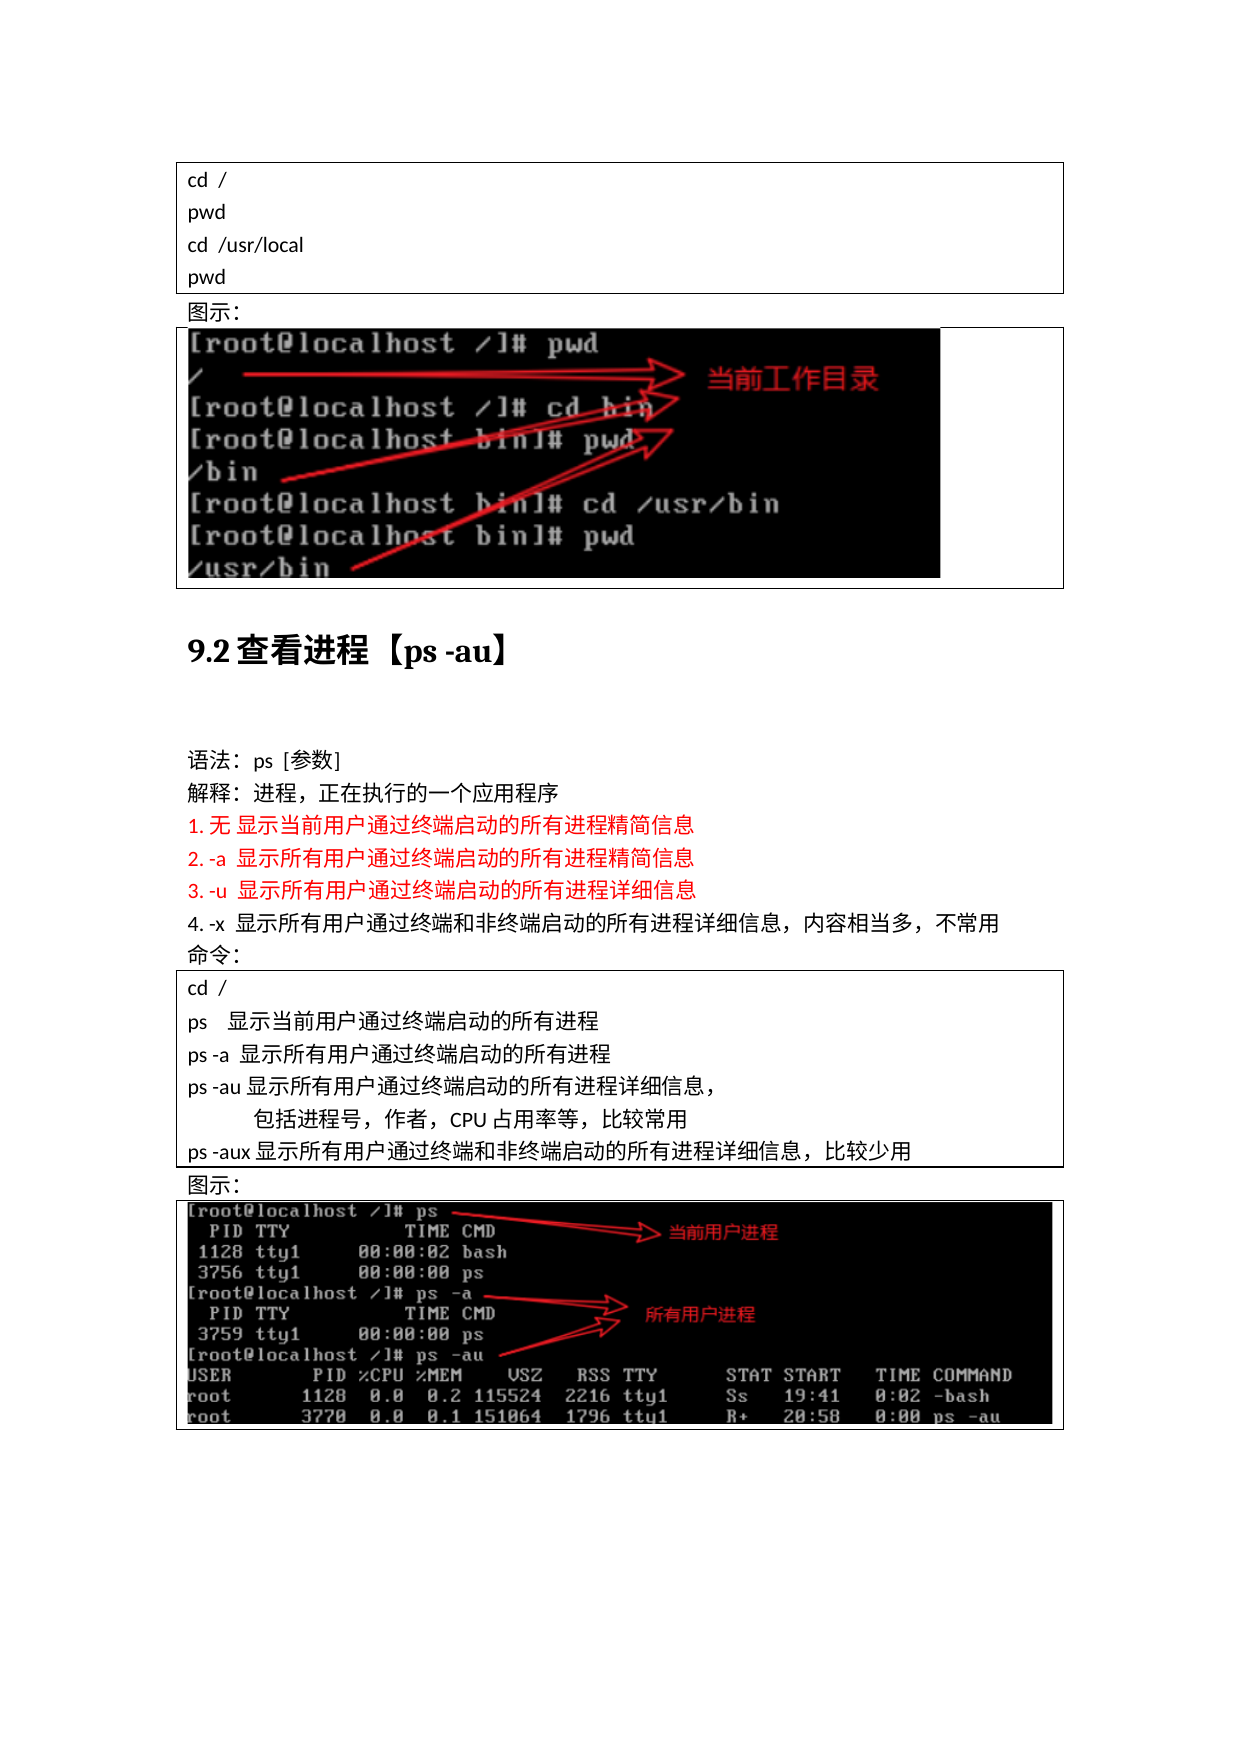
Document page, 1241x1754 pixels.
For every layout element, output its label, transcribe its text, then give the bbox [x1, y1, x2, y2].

picture [187, 1201, 1053, 1424]
text 4. -x 显示所有用户通过终端和非终端启动的所有进程详细信息，内容相当多，不常用 [187, 905, 1053, 938]
text 命令： [187, 938, 1053, 970]
table_header cd / pwd cd /usr/local pwd [177, 163, 1063, 293]
table_header [177, 1201, 1063, 1428]
subtitle 9.2查看进程【ps -au】 [187, 616, 1053, 681]
text 2. -a 显示所有用户通过终端启动的所有进程精简信息 [187, 840, 1053, 873]
text 1. 无 显示当前用户通过终端启动的所有进程精简信息 [187, 808, 1053, 840]
text 解释：进程，正在执行的一个应用程序 [187, 775, 1053, 808]
picture [187, 327, 941, 578]
table_header [177, 328, 1063, 588]
text 图示： [187, 1168, 1053, 1200]
text 语法：ps [参数] [187, 743, 1053, 775]
text 3. -u 显示所有用户通过终端启动的所有进程详细信息 [187, 873, 1053, 905]
table_header cd / ps 显示当前用户通过终端启动的所有进程 ps -a 显示所有用户通过终端启动的所有进程 ps -au 显示所有用户通过终端启动的所有进程详细信息， 包括进程号，作者，CPU占用率等，比较常用 ps -aux 显示所有用户通过终端和非终端启动的所有进程详细信息，比较少用 [177, 971, 1063, 1166]
text 图示： [187, 294, 1053, 327]
